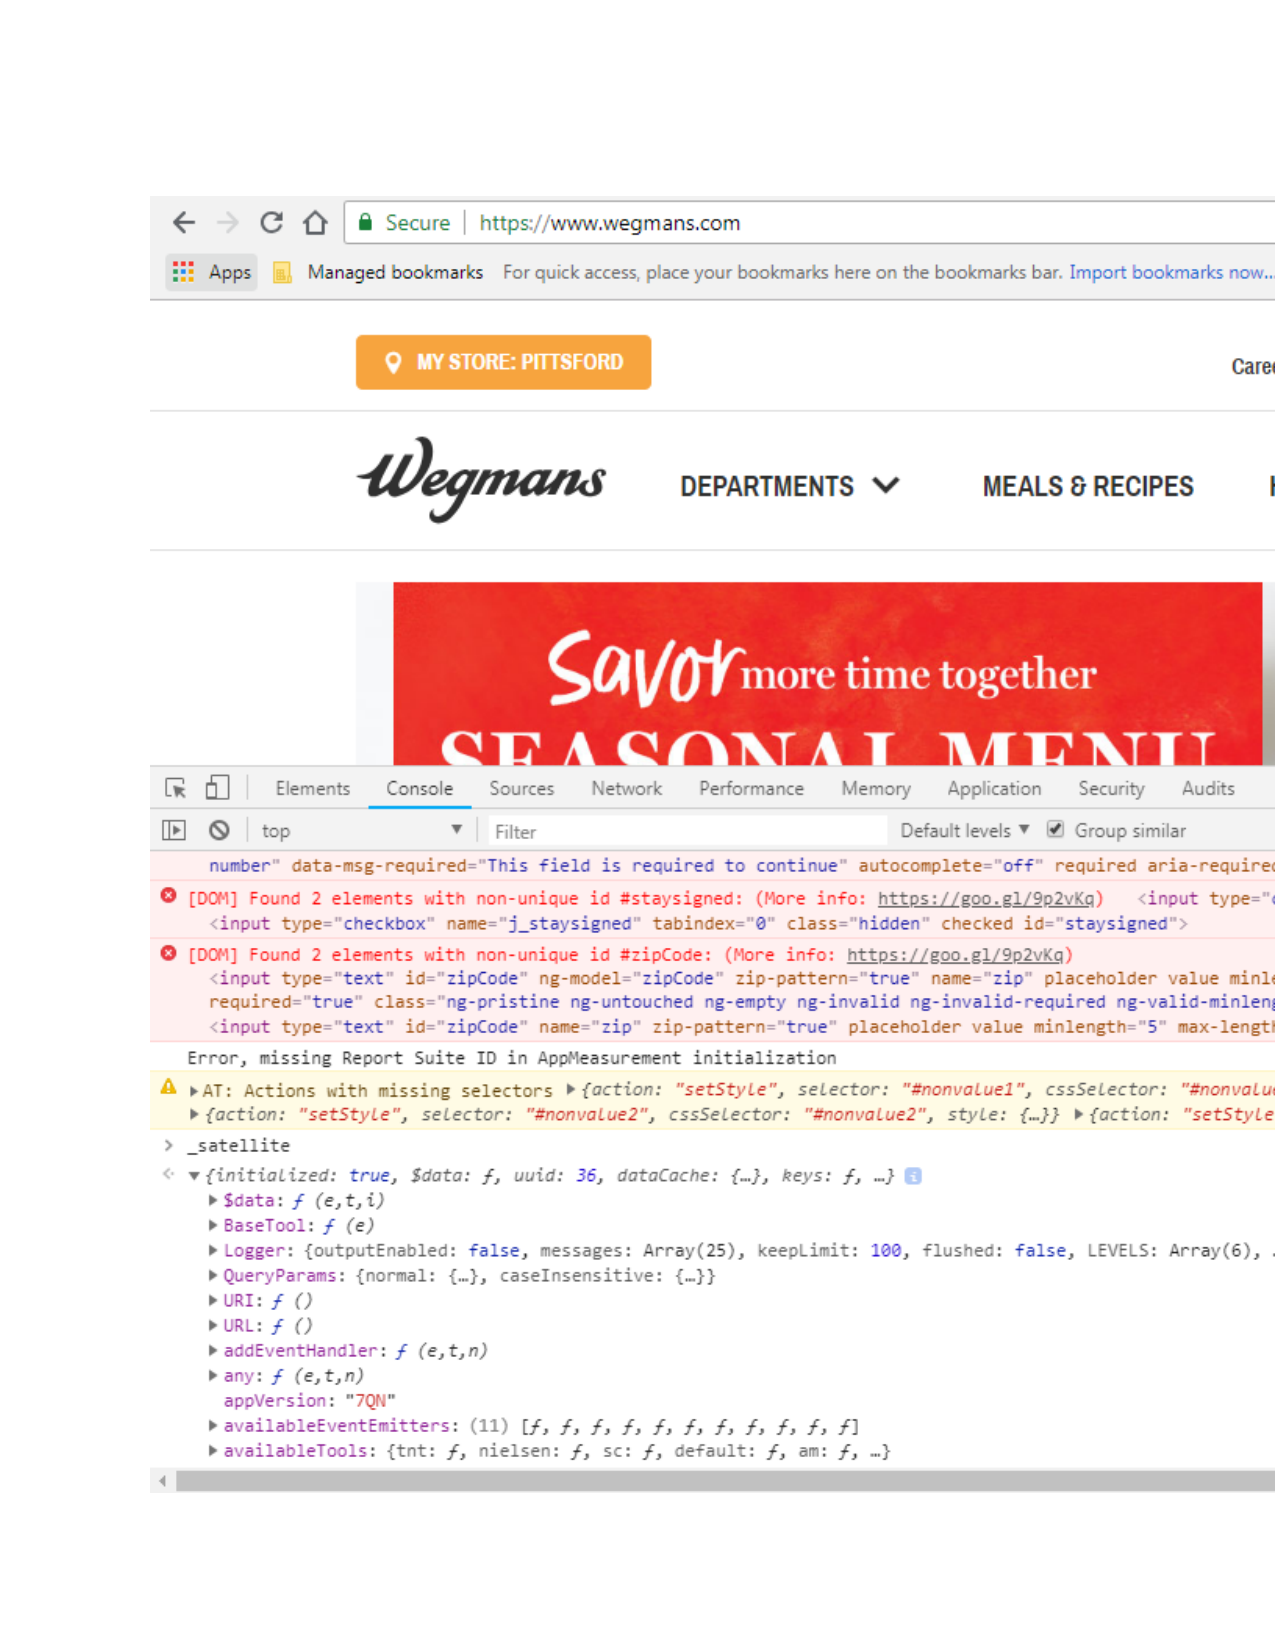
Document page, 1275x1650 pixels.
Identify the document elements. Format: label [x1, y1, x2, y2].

picture [150, 196, 1275, 1493]
